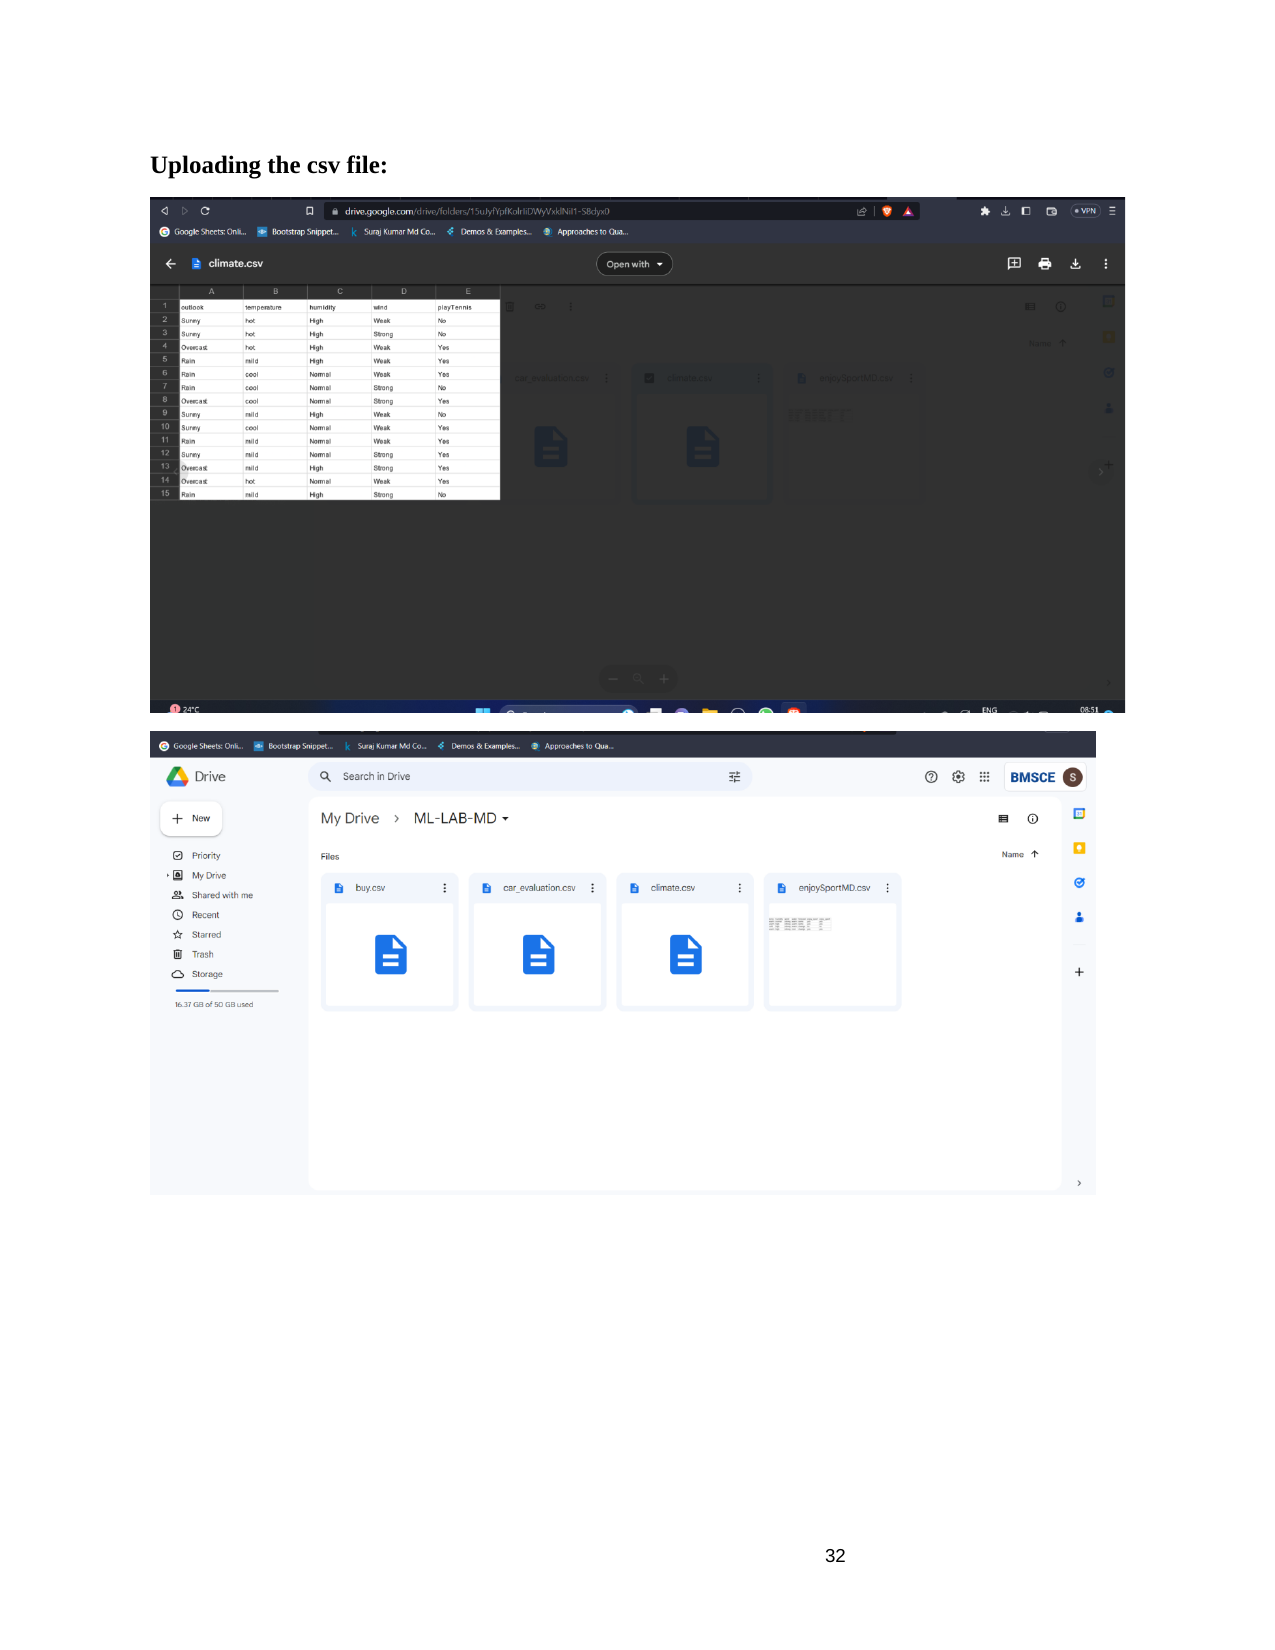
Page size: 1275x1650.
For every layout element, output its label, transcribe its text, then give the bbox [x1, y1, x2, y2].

picture [150, 731, 1096, 1195]
text Uploading the csv file: [150, 150, 1125, 179]
picture [150, 197, 1125, 713]
